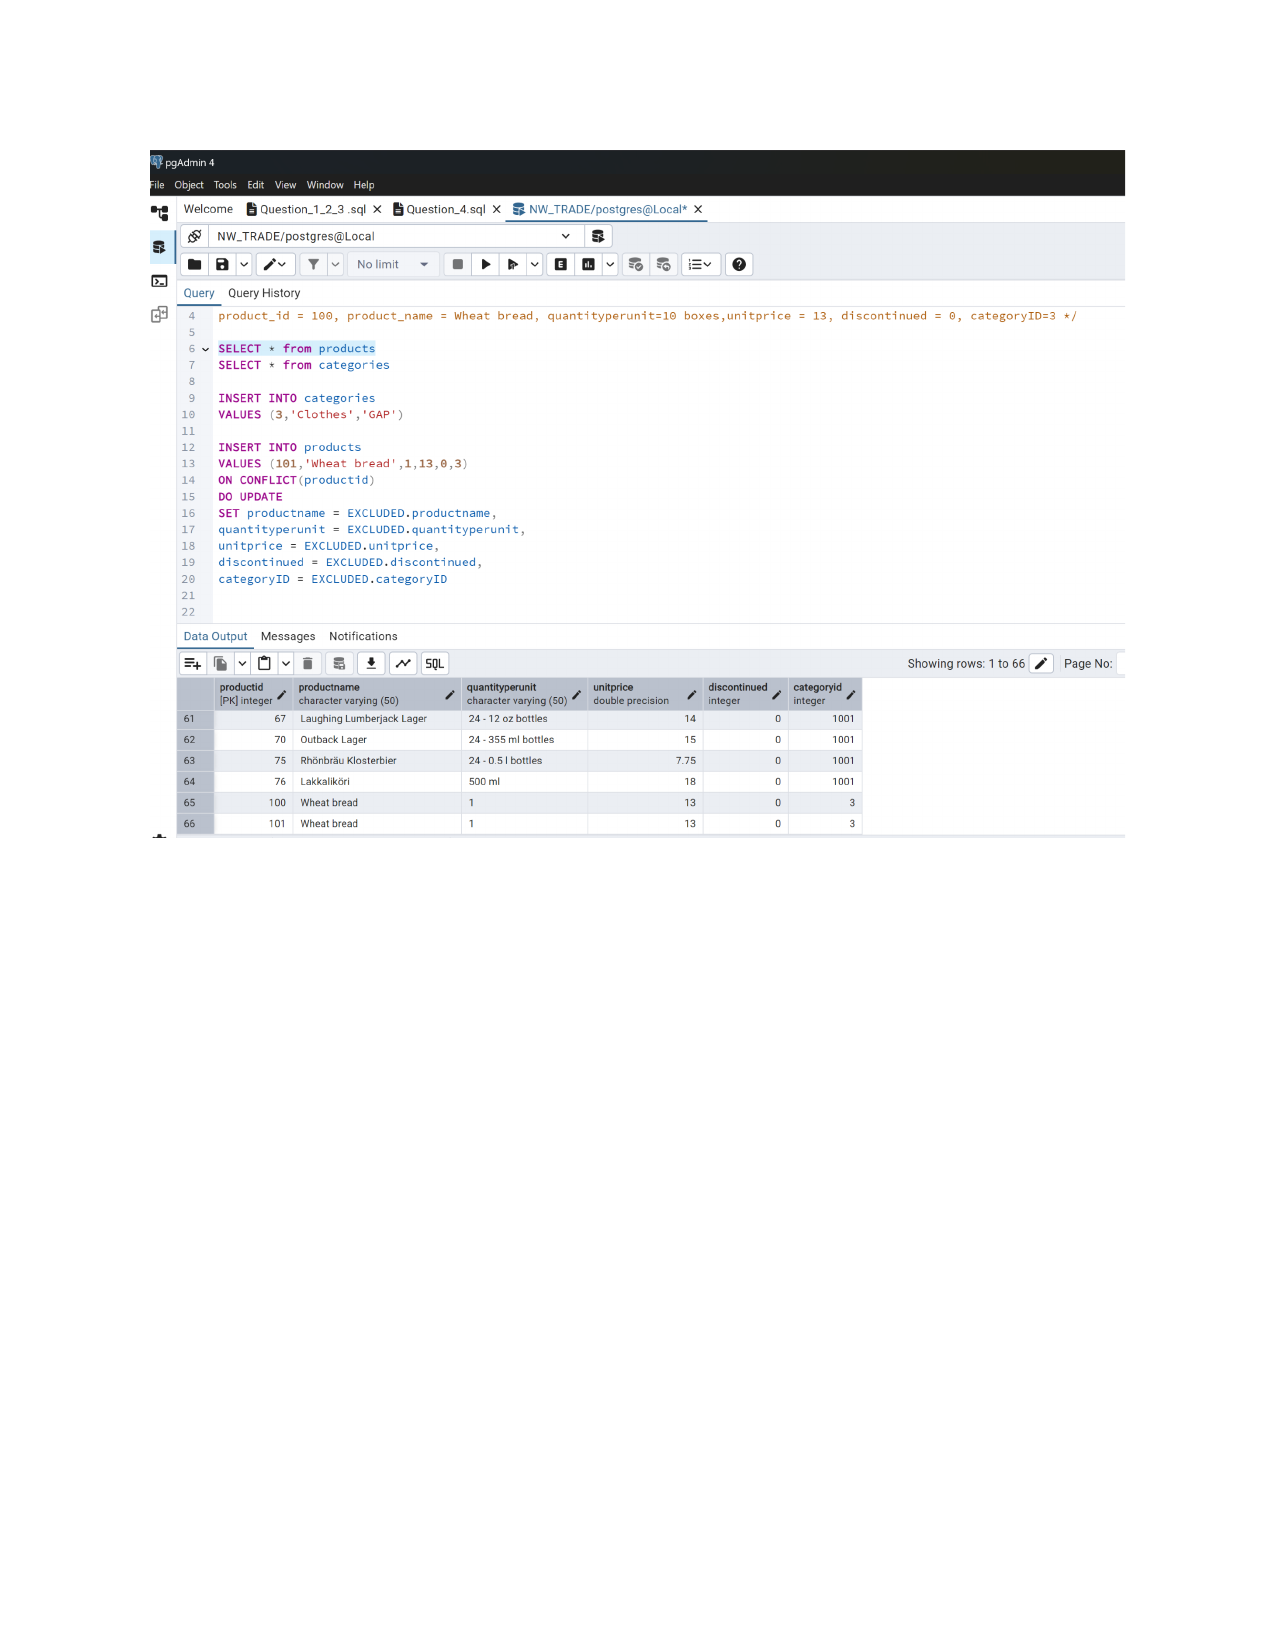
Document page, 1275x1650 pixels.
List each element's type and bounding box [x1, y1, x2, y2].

picture [150, 150, 1125, 838]
